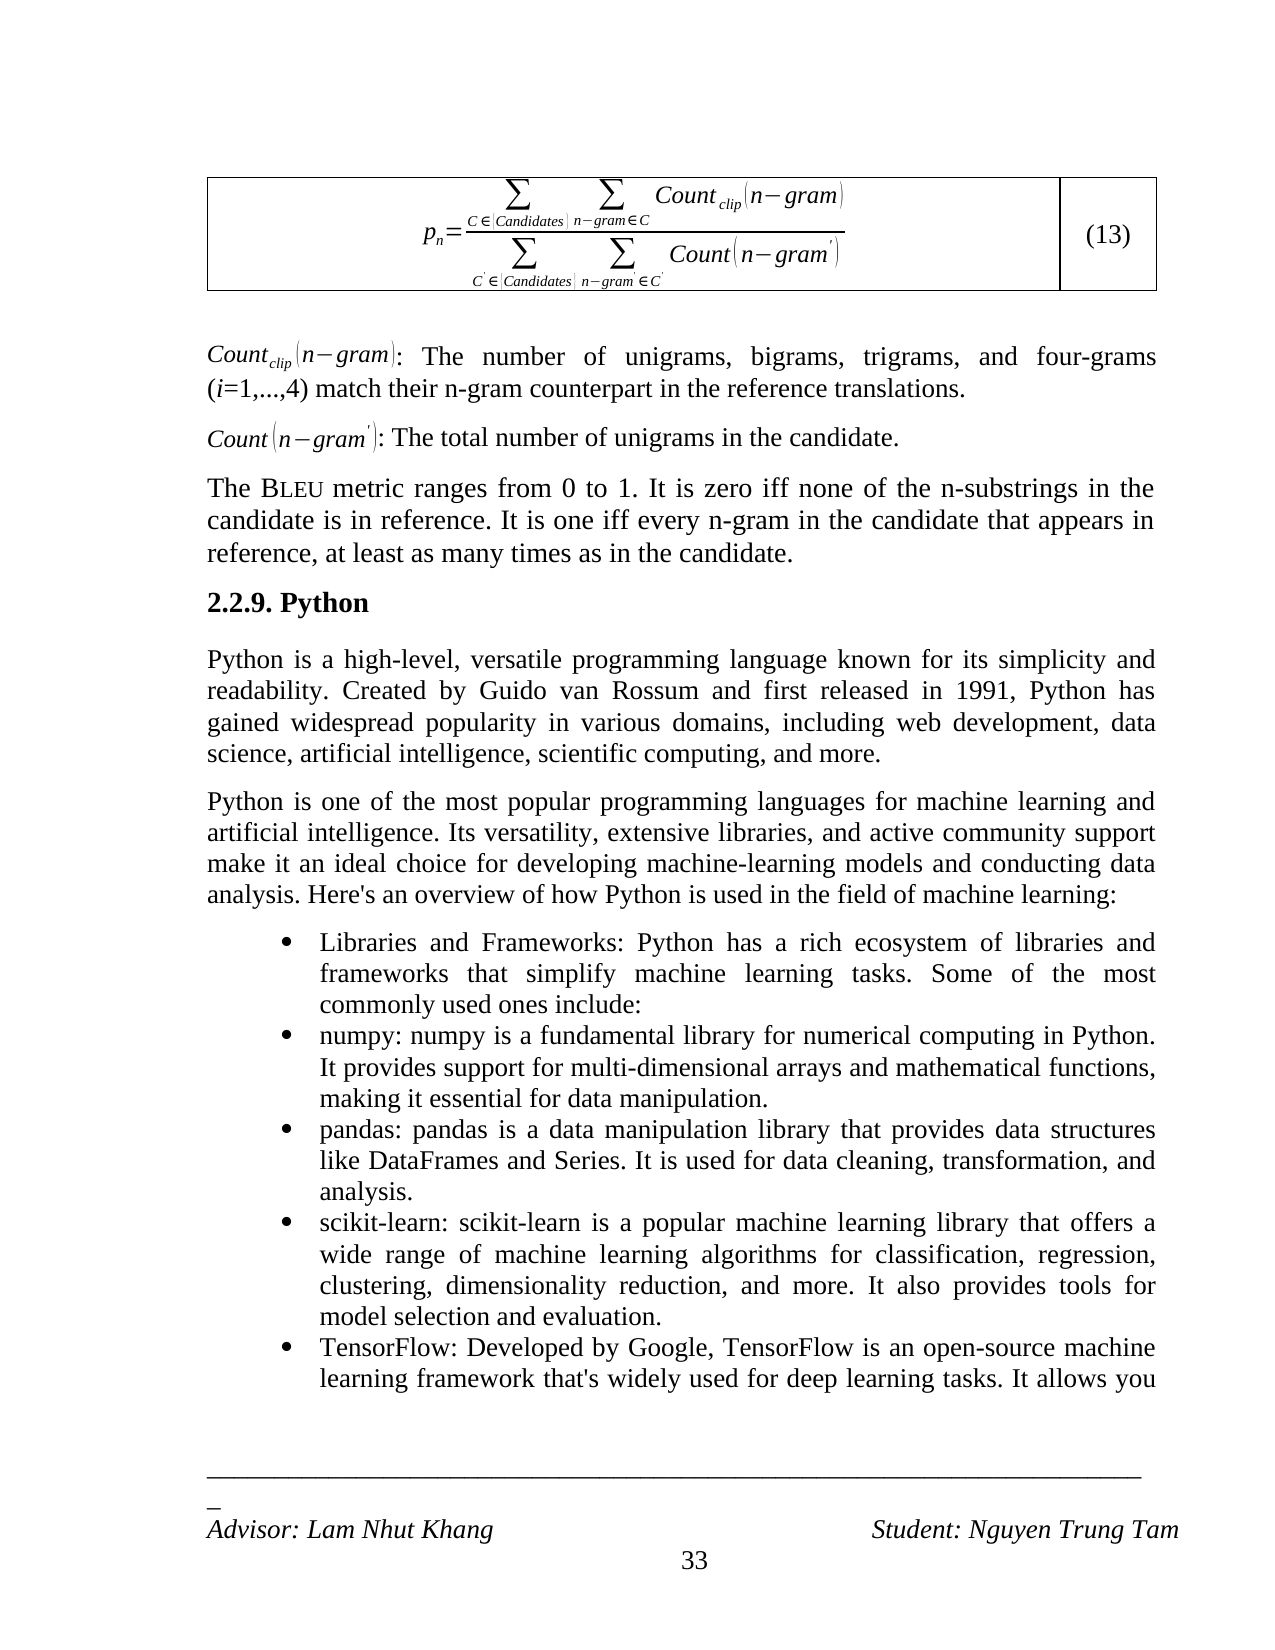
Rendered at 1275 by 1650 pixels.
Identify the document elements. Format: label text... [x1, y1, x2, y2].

text The BLEU metric ranges from 0 to 1. It is zero iff none of the n-substrings in the candidate is in reference. It is one iff every n-gram in the candidate that appears in reference, at least as many times as in the candidate. [207, 471, 1157, 568]
text Python is a high-level, versatile programming language known for its simplicity and readability. Created by Guido van Rossum and first released in 1991, Python has gained widespread popularity in various domains, including web development, data science, artificial intelligence, scientific computing, and more. [207, 643, 1157, 768]
list scikit-learn: scikit-learn is a popular machine learning library that offers a wide range of machine learning algorithms for classification, regression, clustering, dimensionality reduction, and more. It also provides tools for model selection and evaluation. [282, 1206, 1157, 1331]
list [282, 1331, 1157, 1393]
list Libraries and Frameworks: Python has a rich ecosystem of libraries and frameworks that simplify machine learning tasks. Some of the most commonly used ones include: [282, 926, 1157, 1019]
subtitle Python [207, 585, 1157, 618]
table_header (13) [1061, 178, 1156, 290]
text : The total number of unigrams in the candidate. [207, 420, 1157, 454]
table_header [208, 178, 1059, 290]
text Python is one of the most popular programming languages for machine learning and artificial intelligence. Its versatility, extensive libraries, and active community support make it an ideal choice for developing machine-learning models and conducting data analysis. Here's an overview of how Python is used in the field of machine learning: [207, 784, 1157, 909]
list numpy: numpy is a fundamental library for numerical computing in Python. It provides support for multi-dimensional arrays and mathematical functions, making it essential for data manipulation. [282, 1019, 1157, 1113]
list pandas: pandas is a data manipulation library that provides data structures like DataFrames and Series. It is used for data cleaning, transformation, and analysis. [282, 1113, 1157, 1206]
text : The number of unigrams, bigrams, trigrams, and four-grams (i=1,...,4) match their n-gram counterpart in the reference translations. [207, 339, 1157, 403]
